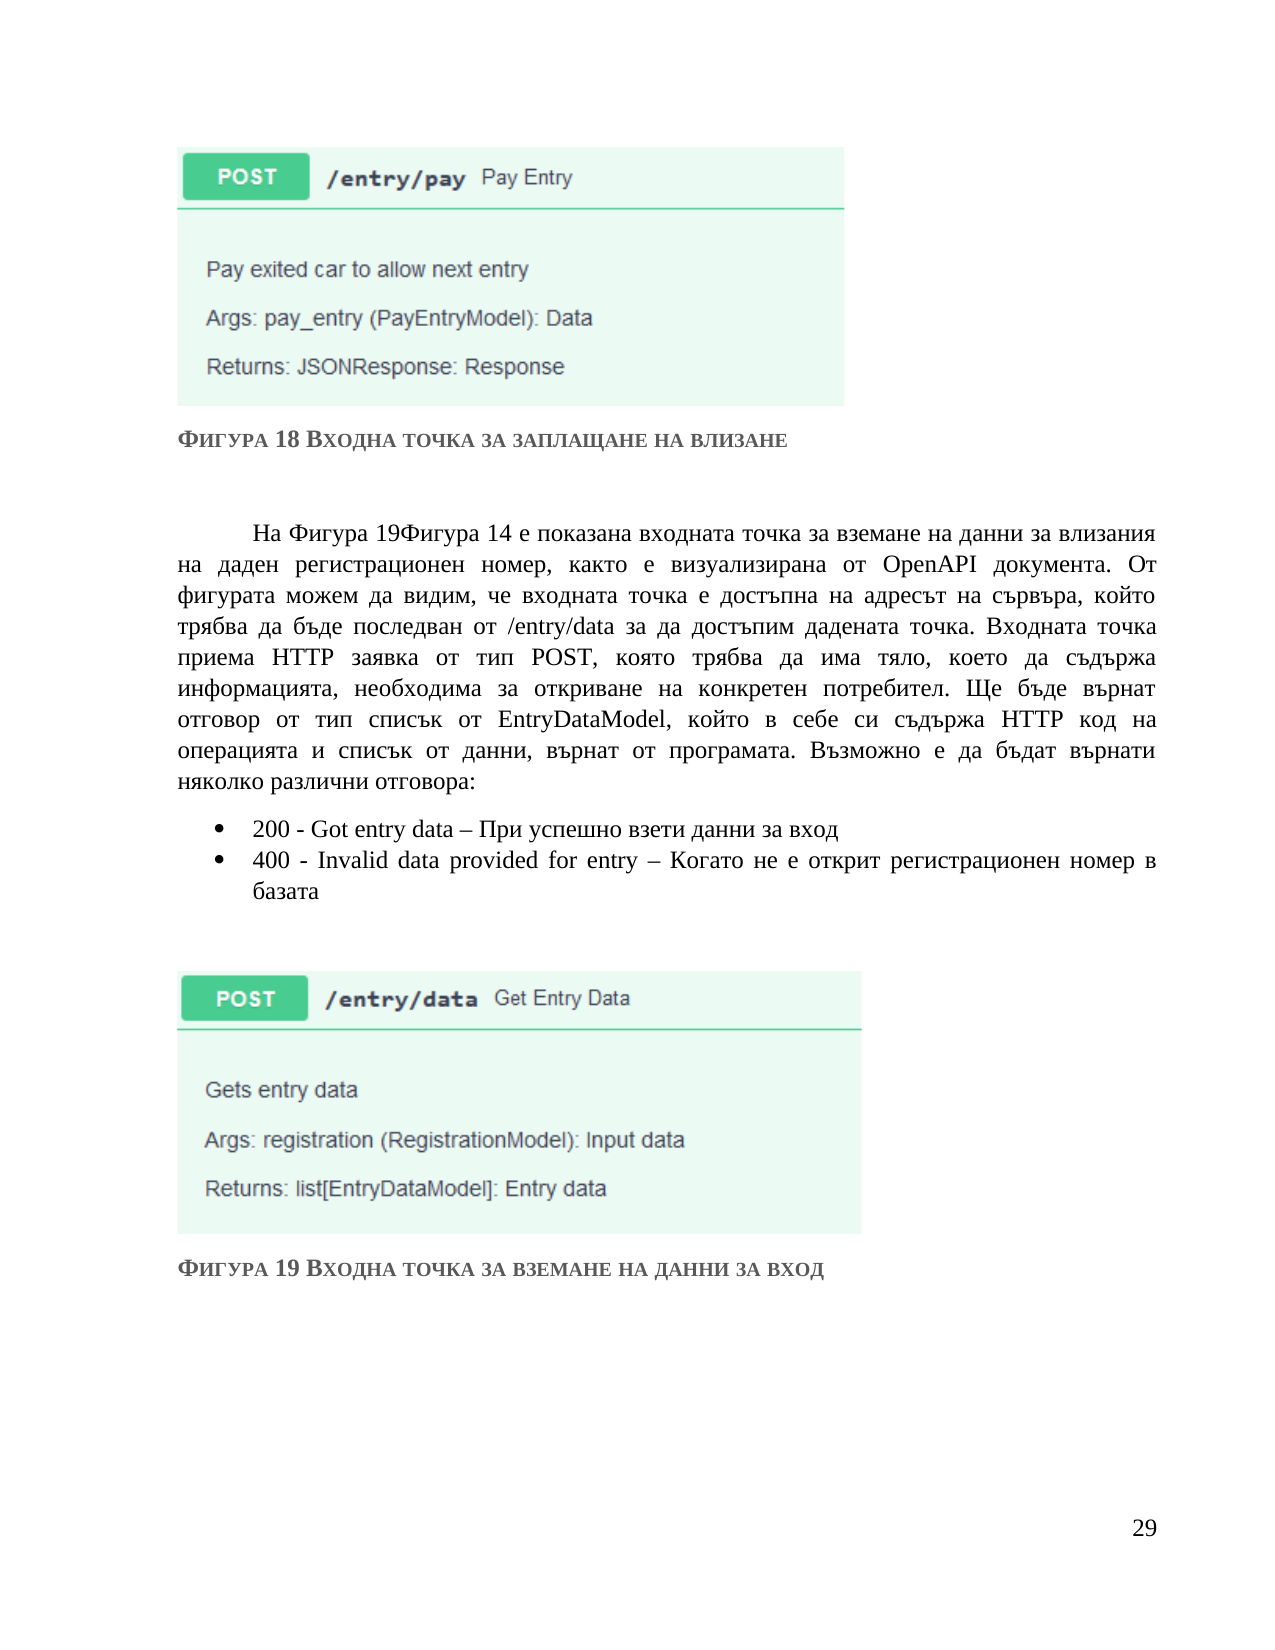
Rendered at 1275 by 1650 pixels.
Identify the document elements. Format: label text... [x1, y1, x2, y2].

picture [177, 147, 845, 406]
list 200 - Got entry data – При успешно взети данни за вход [215, 814, 1157, 842]
list 400 - Invalid data provided for entry – Когато не е открит регистрационен номер в базата [215, 845, 1157, 904]
text На Фигура 19 е показана входната точка за вземане на данни за влизания на даден регистрационен номер, както е визуализирана от OpenAPI документа. От фигурата можем да видим, че входната точка е достъпна на адресът на сървъра, който трябва да бъде последван от /entry/data за да достъпим дадената точка. Входната точка приема HTTP заявка от тип POST, която трябва да има тяло, което да съдържа информацията, необходима за откриване на конкретен потребител. Ще бъде върнат отговор от тип списък от EntryDataModel, който в себе си съдържа HTTP код на операцията и списък от данни, върнат от програмата. Възможно е да бъдат върнати няколко различни отговора: [177, 518, 1157, 795]
text Фигура 19 Входна точка за вземане на данни за вход [177, 1253, 1157, 1281]
text Фигура 18 Входна точка за заплащане на влизане [177, 424, 1157, 453]
picture [177, 971, 862, 1234]
